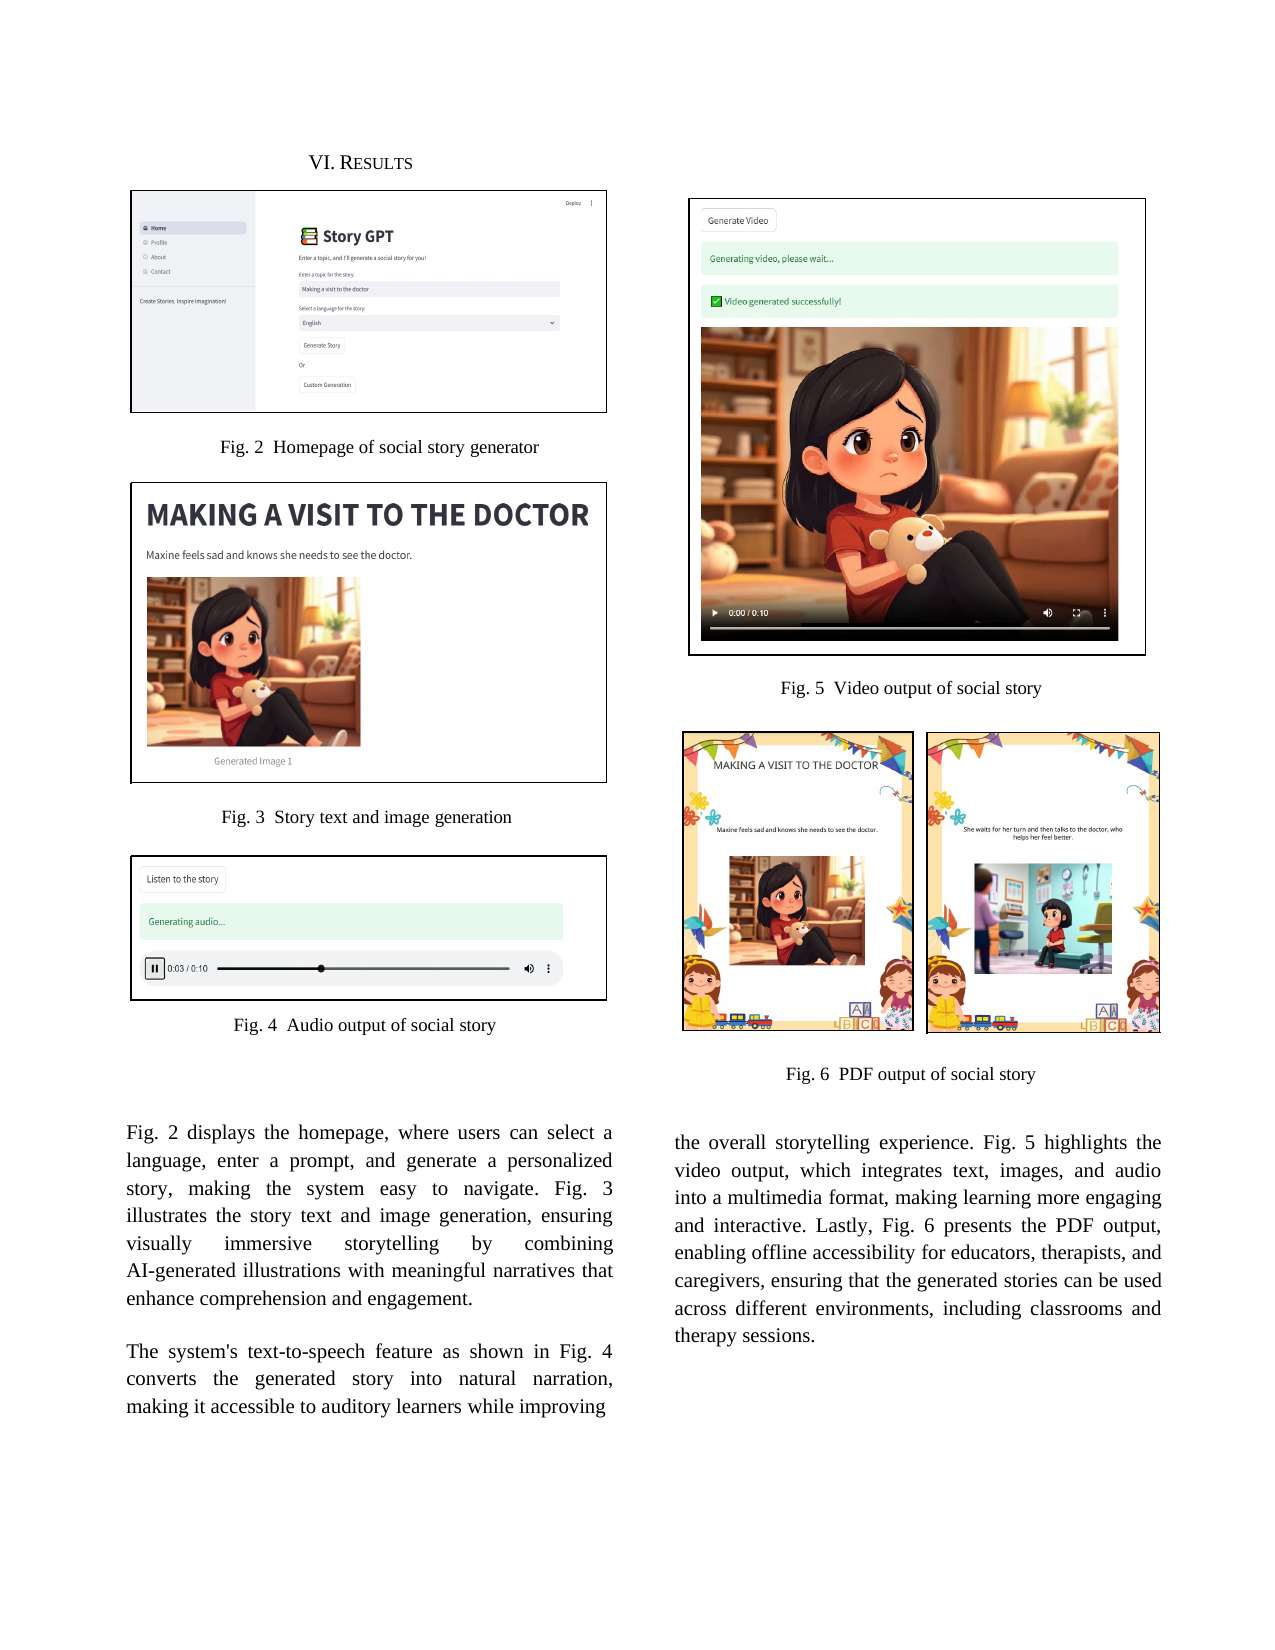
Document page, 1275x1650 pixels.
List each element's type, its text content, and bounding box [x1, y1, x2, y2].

list Results [308, 150, 594, 174]
picture [684, 733, 912, 1030]
picture [701, 208, 1119, 641]
picture [147, 503, 589, 767]
text the overall storytelling experience. Fig. 5 highlights the video output, which integrates text, images, and audio into a multimedia format, making learning more engaging and interactive. Lastly, Fig. 6 presents the PDF output, enabling offline accessibility for educators, therapists, and caregivers, ensuring that the generated stories can be used across different environments, including classrooms and therapy sessions. [674, 1130, 1162, 1347]
picture [928, 733, 1159, 1032]
text Fig. 4 Audio output of social story [233, 1014, 594, 1036]
text Fig. 2 Homepage of social story generator [220, 436, 594, 457]
text Fig. 6 PDF output of social story [786, 1062, 1172, 1084]
text Fig. 3 Story text and image generation [221, 806, 594, 827]
text The system's text-to-speech feature as shown in Fig. 4 converts the generated story into natural narration, making it accessible to auditory learners while improving [126, 1339, 613, 1418]
text Fig. 5 Video output of social story [780, 677, 1172, 699]
text Fig. 2 displays the homepage, where users can select a language, enter a prompt, and generate a personalized story, making the system easy to navigate. Fig. 3 illustrates the story text and image generation, ensuring visually immersive storytelling by combining AI-generated illustrations with meaningful narratives that enhance comprehension and engagement. [126, 1120, 613, 1310]
picture [132, 191, 592, 411]
picture [139, 866, 564, 986]
